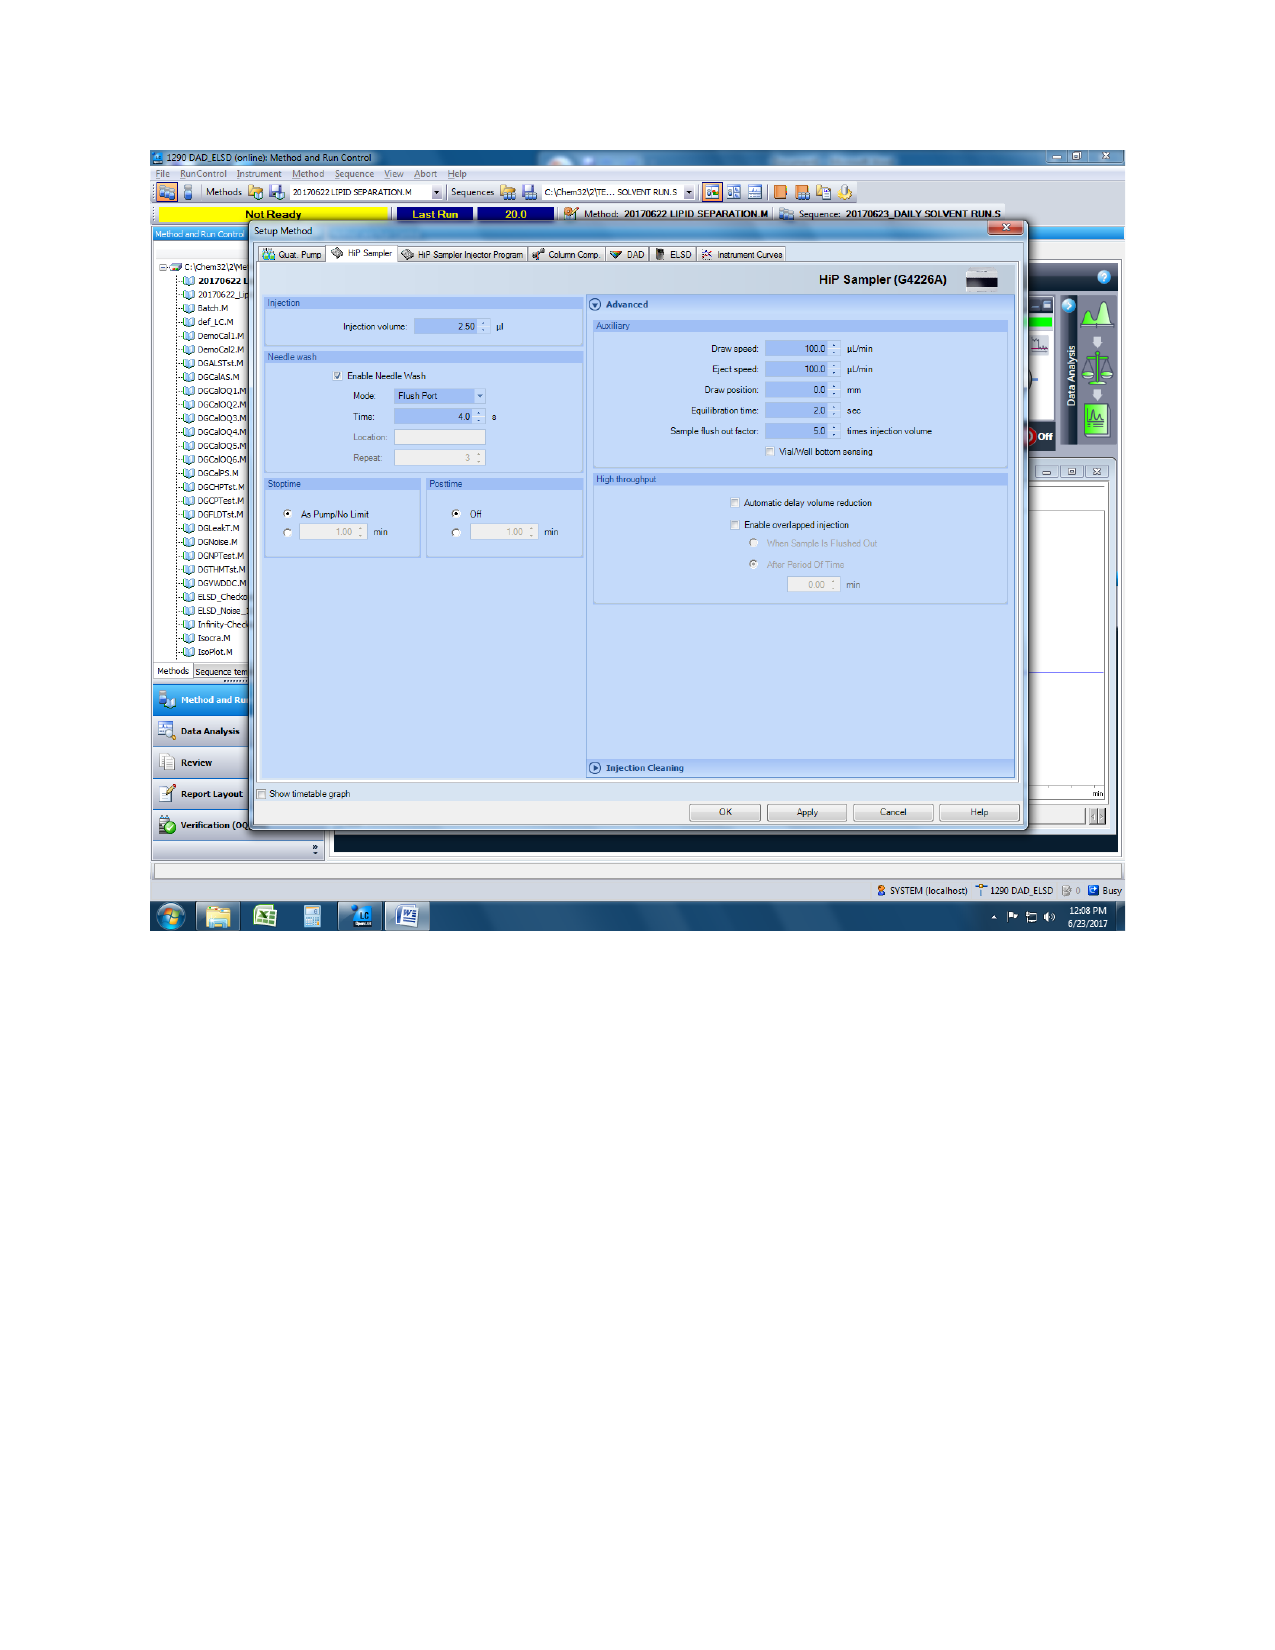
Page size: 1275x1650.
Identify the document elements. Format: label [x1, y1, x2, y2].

picture [150, 150, 1125, 931]
